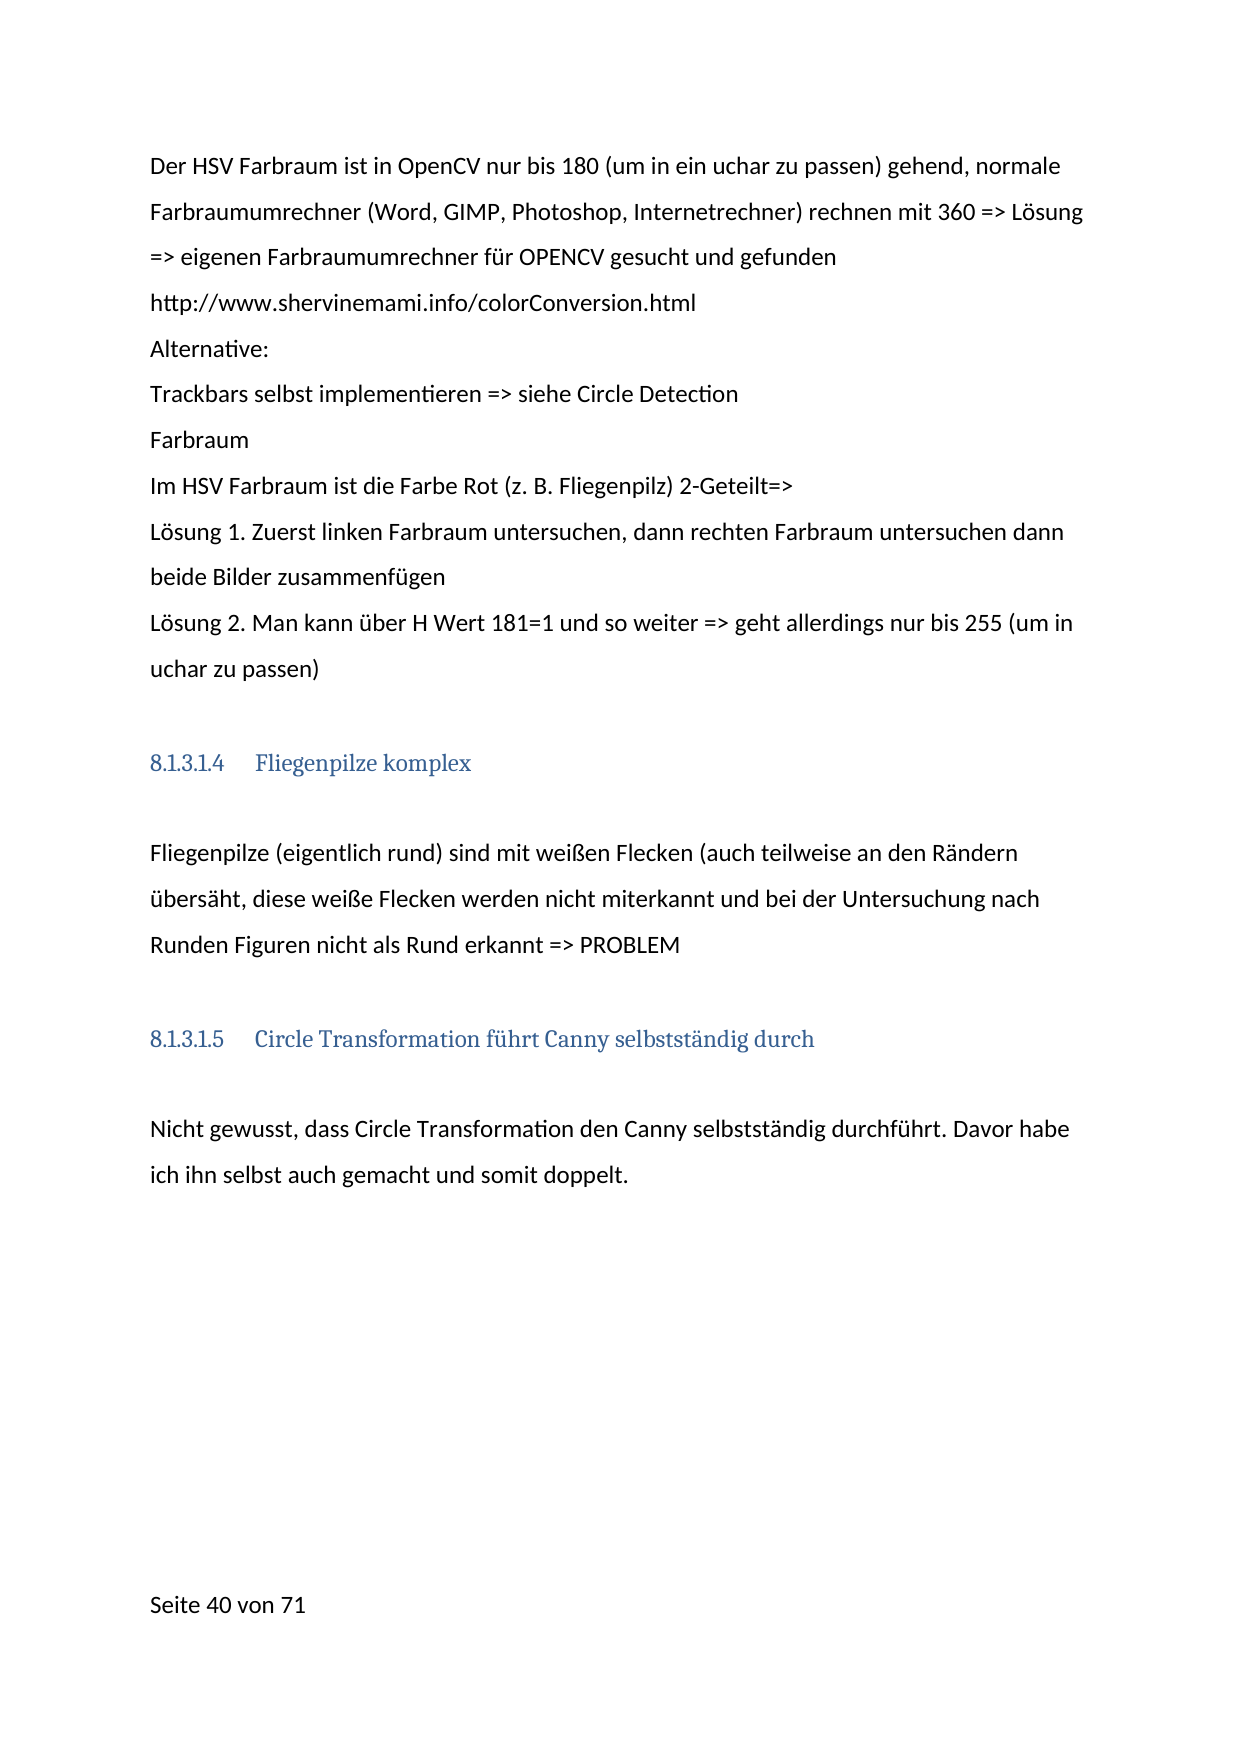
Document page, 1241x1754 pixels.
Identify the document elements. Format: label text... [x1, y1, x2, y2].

text Lösung 1. Zuerst linken Farbraum untersuchen, dann rechten Farbraum untersuchen dann beide Bilder zusammenfügen [150, 516, 1090, 592]
text Trackbars selbst implementieren => siehe Circle Detection [150, 379, 1090, 409]
text Fliegenpilze (eigentlich rund) sind mit weißen Flecken (auch teilweise an den Rändern übersäht, diese weiße Flecken werden nicht miterkannt und bei der Untersuchung nach Runden Figuren nicht als Rund erkannt => PROBLEM [150, 837, 1090, 959]
text http://www.shervinemami.info/colorConversion.html [150, 287, 1090, 318]
text Im HSV Farbraum ist die Farbe Rot (z. B. Fliegenpilz) 2-Geteilt=> [150, 470, 1090, 501]
subtitle Circle Transformation führt Canny selbstständig durch [150, 1024, 1090, 1053]
text Alternative: [150, 333, 1090, 363]
text Der HSV Farbraum ist in OpenCV nur bis 180 (um in ein uchar zu passen) gehend, normale Farbraumumrechner (Word, GIMP, Photoshop, Internetrechner) rechnen mit 360 => Lösung => eigenen Farbraumumrechner für OPENCV gesucht und gefunden [150, 150, 1090, 272]
text Lösung 2. Man kann über H Wert 181=1 und so weiter => geht allerdings nur bis 255 (um in uchar zu passen) [150, 607, 1090, 683]
text Nicht gewusst, dass Circle Transformation den Canny selbstständig durchführt. Davor habe ich ihn selbst auch gemacht und somit doppelt. [150, 1113, 1090, 1190]
text Farbraum [150, 424, 1090, 455]
subtitle Fliegenpilze komplex [150, 749, 1090, 777]
